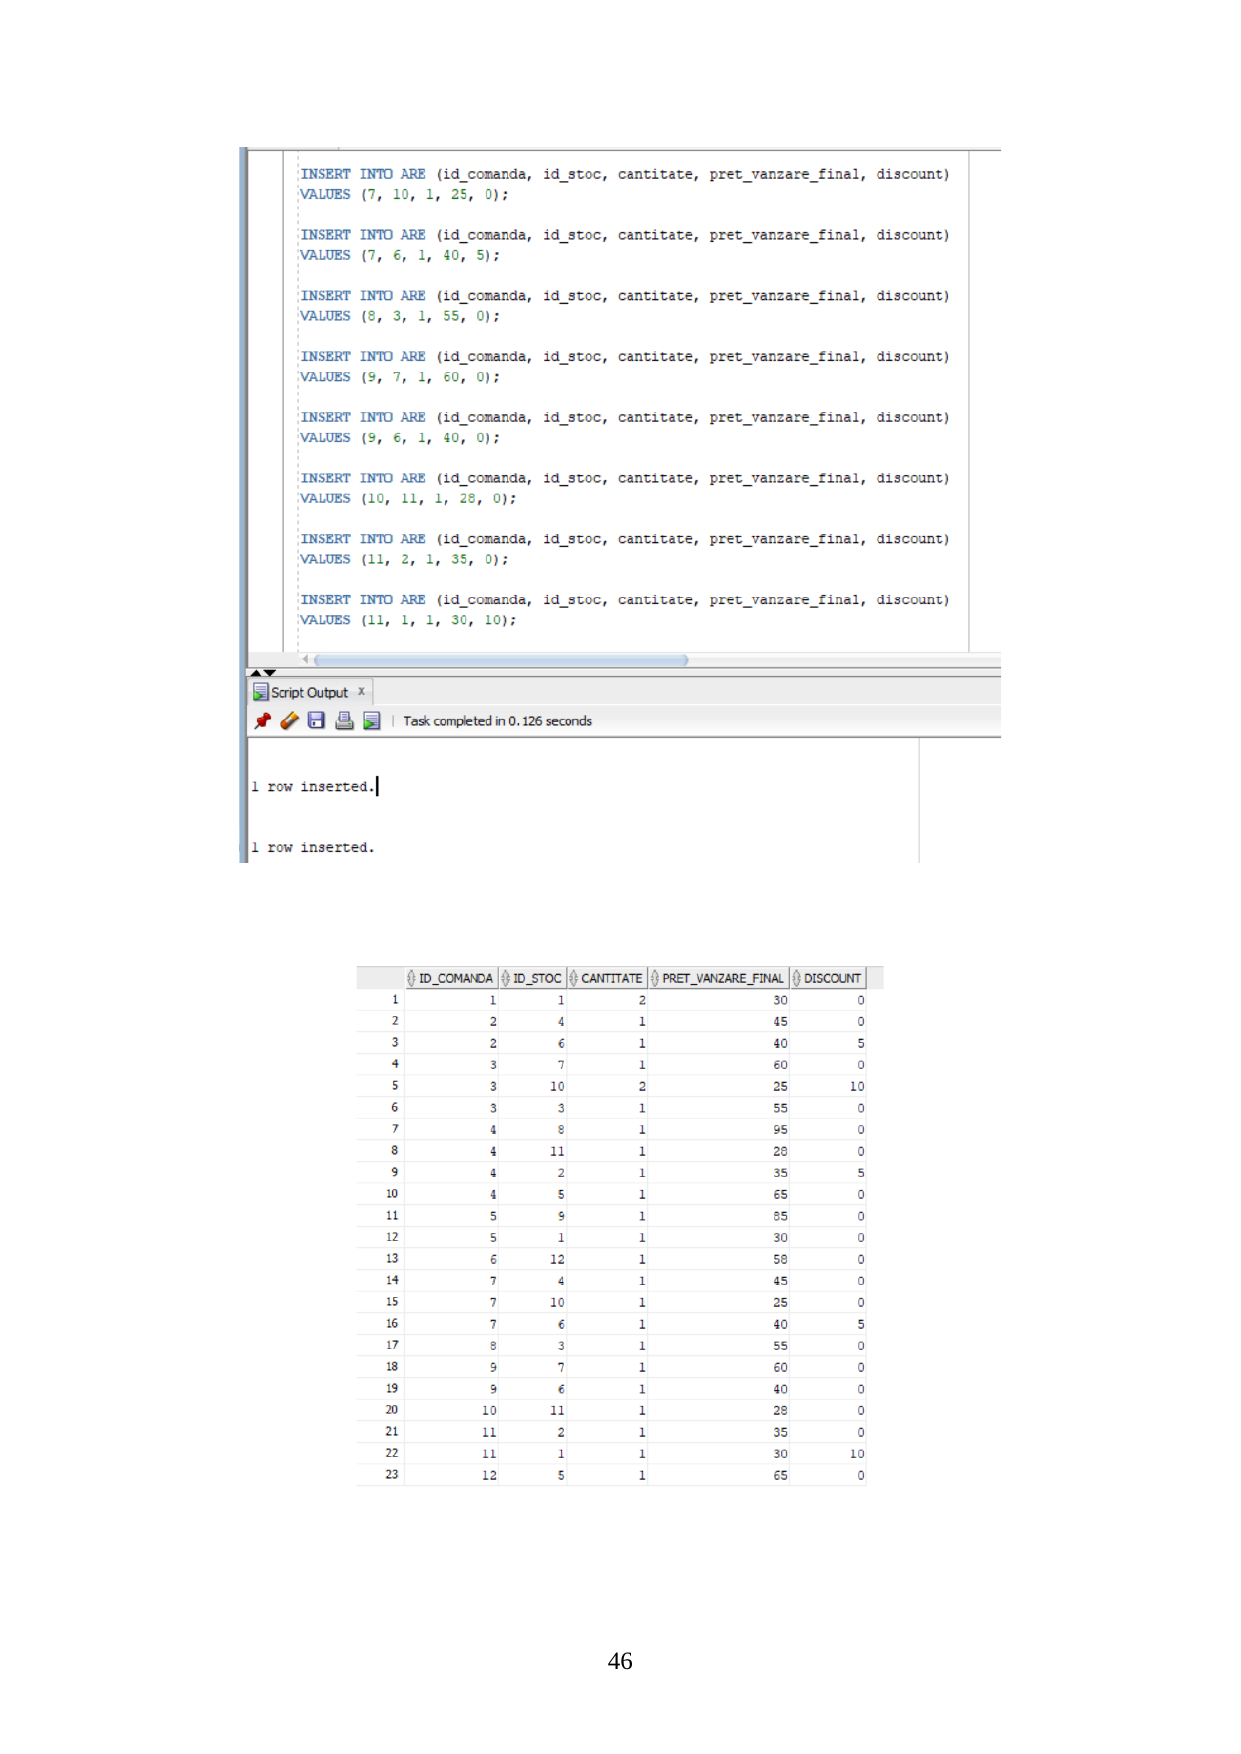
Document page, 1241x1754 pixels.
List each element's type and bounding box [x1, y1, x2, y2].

picture [239, 147, 1002, 863]
picture [356, 966, 884, 1495]
